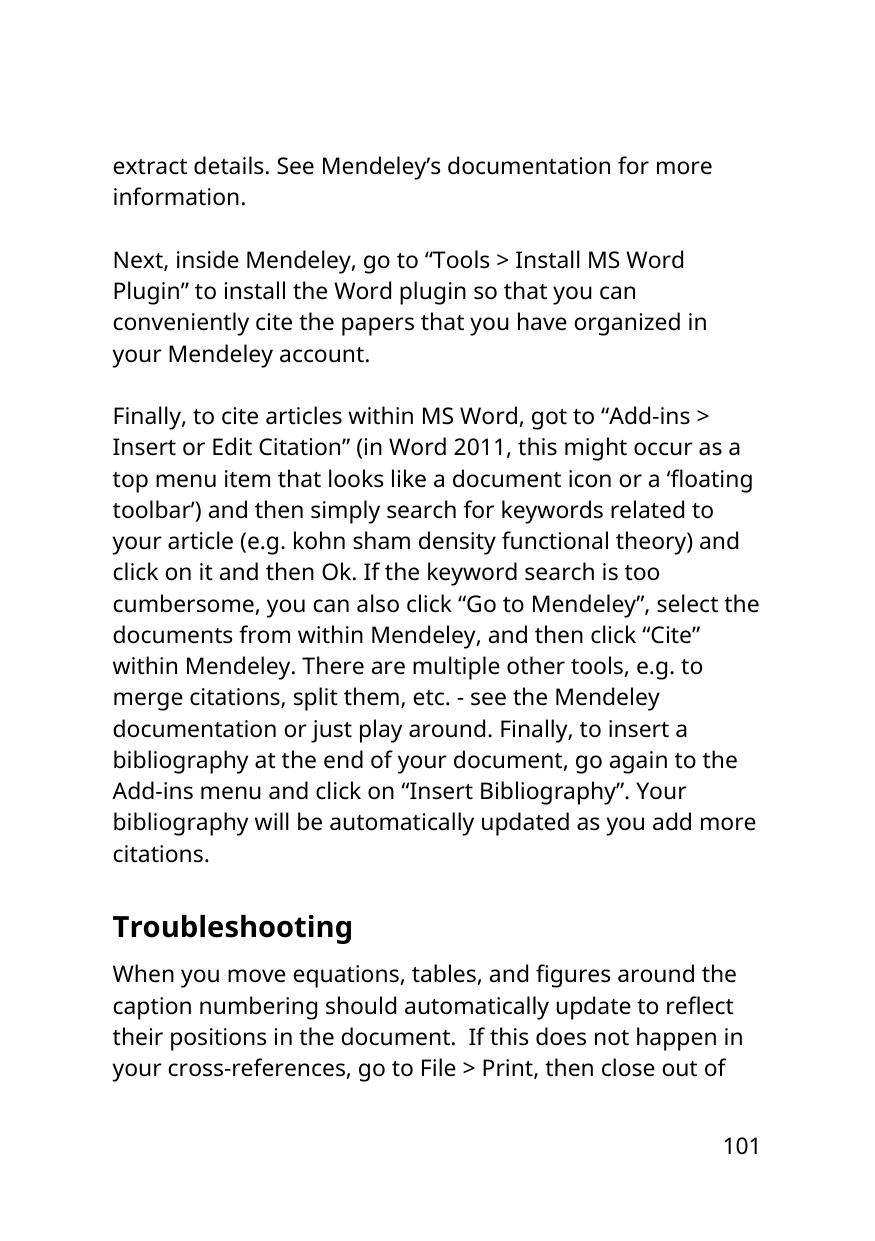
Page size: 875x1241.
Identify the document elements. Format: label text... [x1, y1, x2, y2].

text Finally, to cite articles within MS Word, got to “Add-ins > Insert or Edit Citation” (in Word 2011, this might occur as a top menu item that looks like a document icon or a ‘floating toolbar’) and then simply search for keywords related to your article (e.g. kohn sham density functional theory) and click on it and then Ok. If the keyword search is too cumbersome, you can also click “Go to Mendeley”, select the documents from within Mendeley, and then click “Cite” within Mendeley. There are multiple other tools, e.g. to merge citations, split them, etc. - see the Mendeley documentation or just play around. Finally, to insert a bibliography at the end of your document, go again to the Add-ins menu and click on “Insert Bibliography”. Your bibliography will be automatically updated as you add more citations. [112, 400, 762, 869]
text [112, 150, 762, 212]
subtitle Troubleshooting [112, 906, 762, 946]
text Next, inside Mendeley, go to “Tools > Install MS Word Plugin” to install the Word plugin so that you can conveniently cite the papers that you have organized in your Mendeley account. [112, 244, 762, 369]
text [112, 958, 762, 1083]
